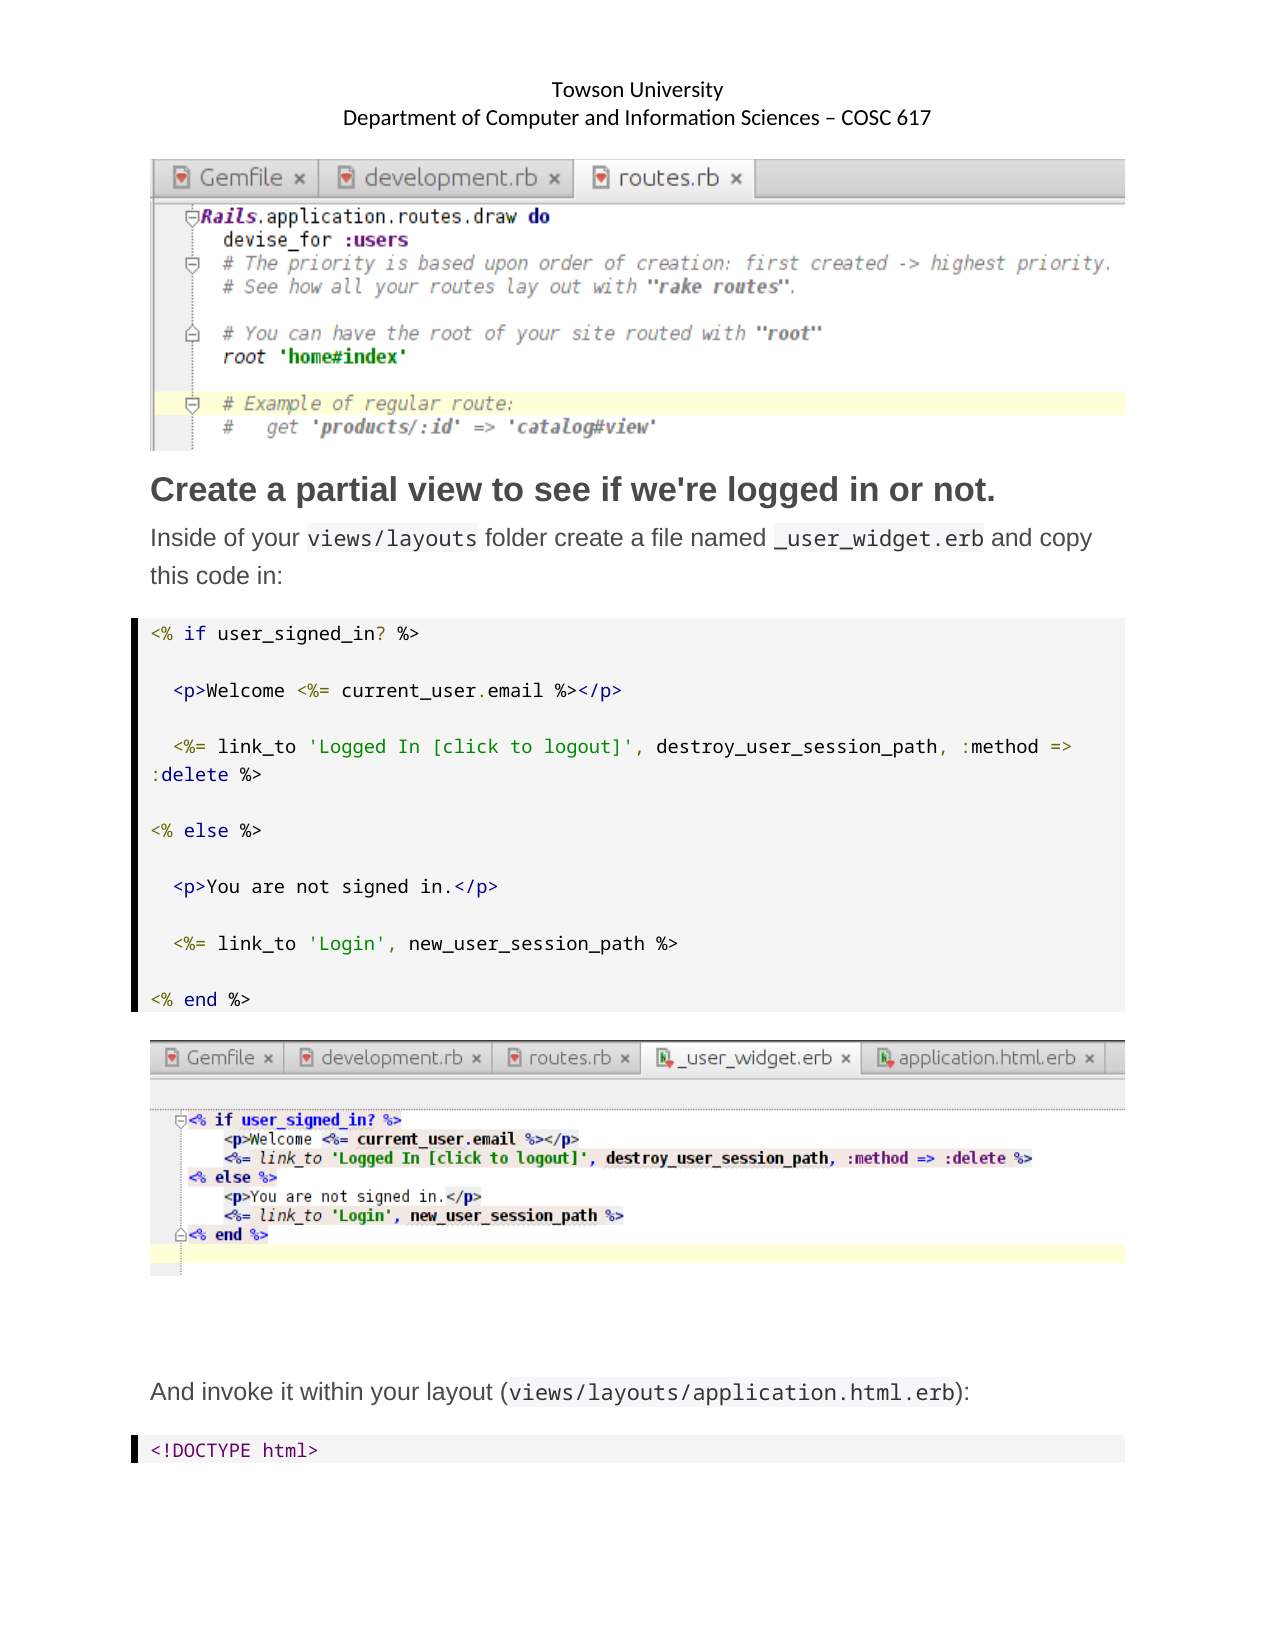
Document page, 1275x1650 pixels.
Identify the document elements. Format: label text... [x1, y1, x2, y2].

text <!DOCTYPE html> [138, 1435, 1125, 1463]
text <p>You are not signed in.</p> [138, 871, 1125, 899]
picture [150, 1040, 1125, 1276]
text Create a partial view to see if we're logged in or not. [150, 465, 1125, 509]
text <% if user_signed_in? %> [138, 618, 1125, 646]
text <%= link_to 'Login', new_user_session_path %> [138, 927, 1125, 956]
text <%= link_to 'Logged In [click to logout]', destroy_user_session_path, :method => :delete %> [138, 731, 1125, 787]
picture [150, 159, 1125, 451]
text Inside of your views/layouts folder create a file named _user_widget.erb and copy this code in: [150, 515, 1125, 590]
text And invoke it within your layout (views/layouts/application.html.erb): [150, 1369, 1125, 1407]
text <p>Welcome <%= current_user.email %></p> [138, 674, 1125, 702]
text <% else %> [138, 815, 1125, 843]
text <% end %> [138, 984, 1125, 1012]
